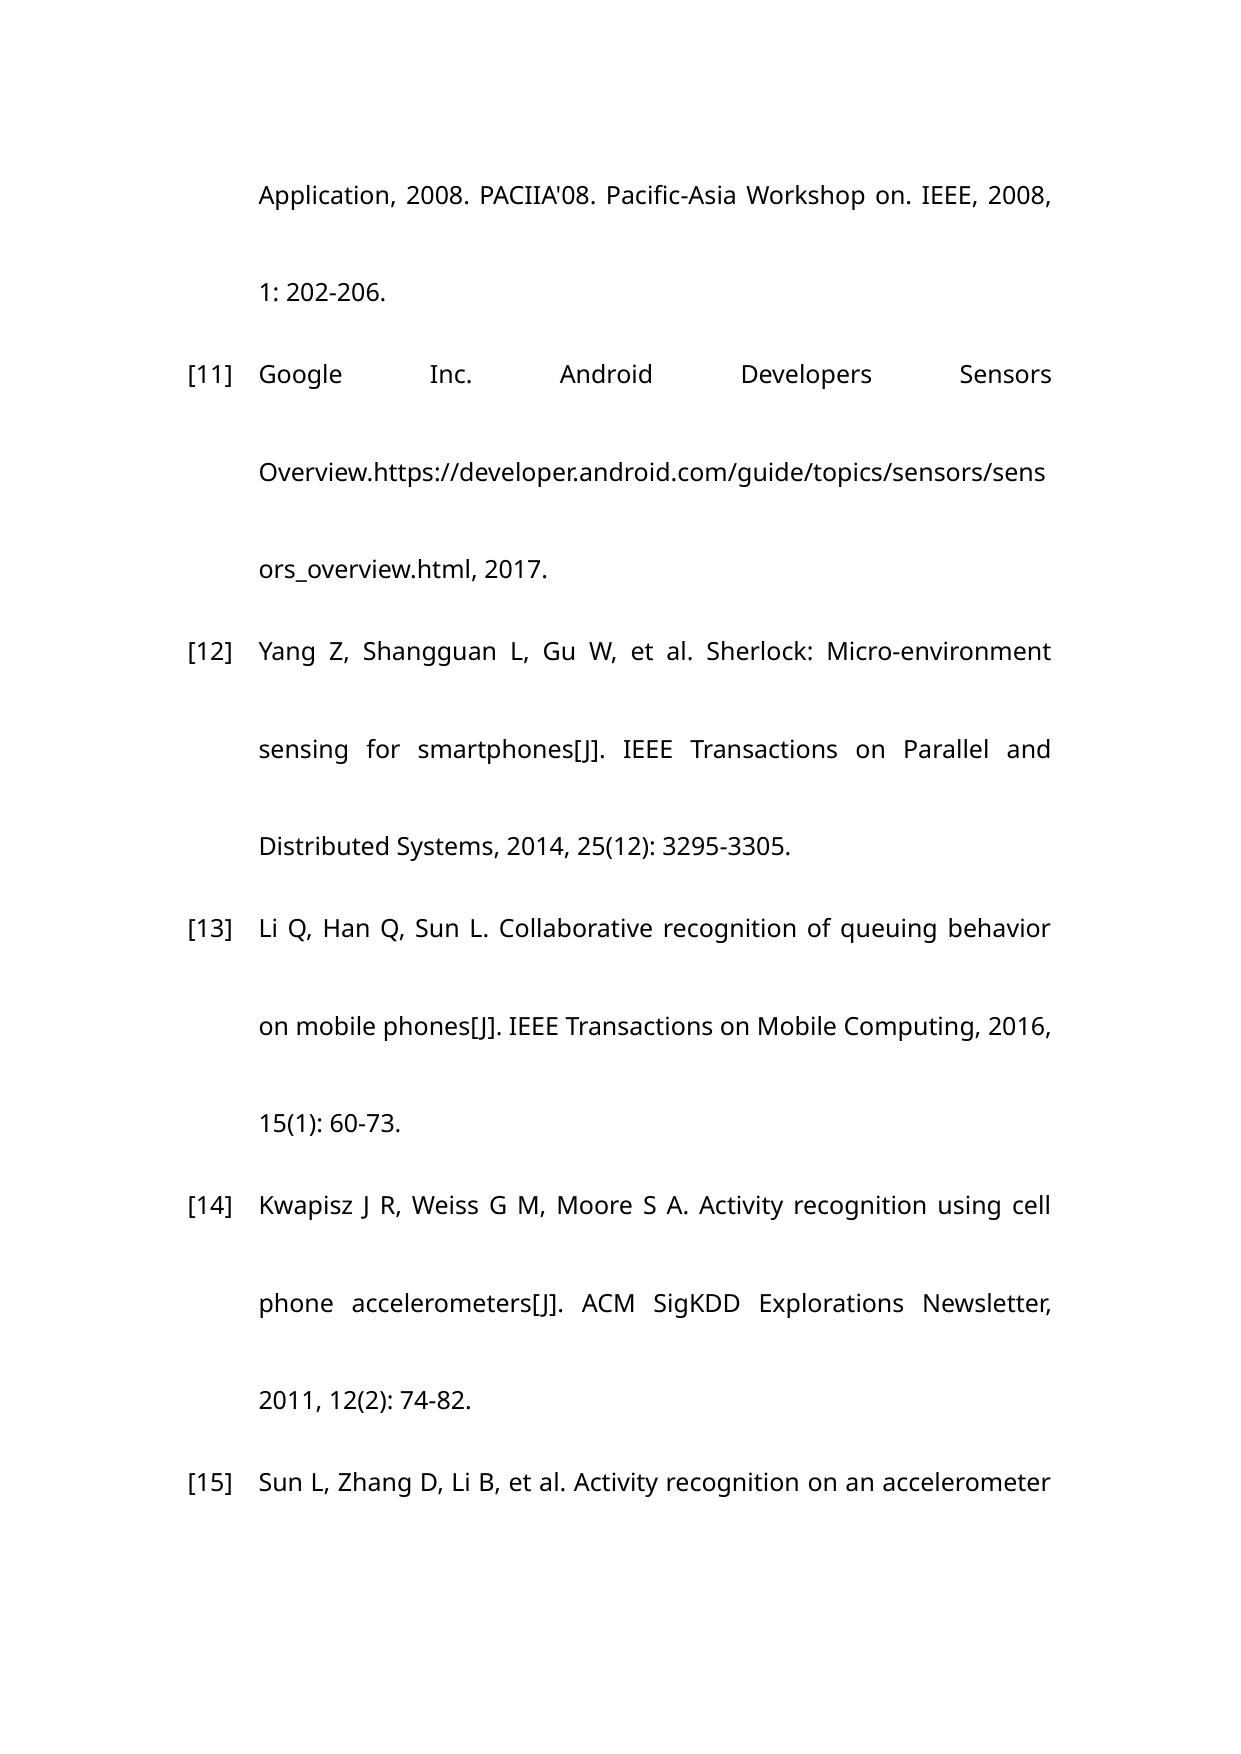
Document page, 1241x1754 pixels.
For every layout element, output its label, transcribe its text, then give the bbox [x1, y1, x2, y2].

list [187, 162, 1053, 324]
list Yang Z, Shangguan L, Gu W, et al. Sherlock: Micro-environment sensing for smartphones[J]. IEEE Transactions on Parallel and Distributed Systems, 2014, 25(12): 3295-3305. [187, 618, 1053, 878]
list Kwapisz J R, Weiss G M, Moore S A. Activity recognition using cell phone accelerometers[J]. ACM SigKDD Explorations Newsletter, 2011, 12(2): 74-82. [187, 1172, 1053, 1432]
list Li Q, Han Q, Sun L. Collaborative recognition of queuing behavior on mobile phones[J]. IEEE Transactions on Mobile Computing, 2016, 15(1): 60-73. [187, 895, 1053, 1155]
list Google Inc. Android Developers Sensors Overview.https://developer.android.com/guide/topics/sensors/sensors_overview.html, 2017. [187, 341, 1053, 601]
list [187, 1449, 1053, 1514]
